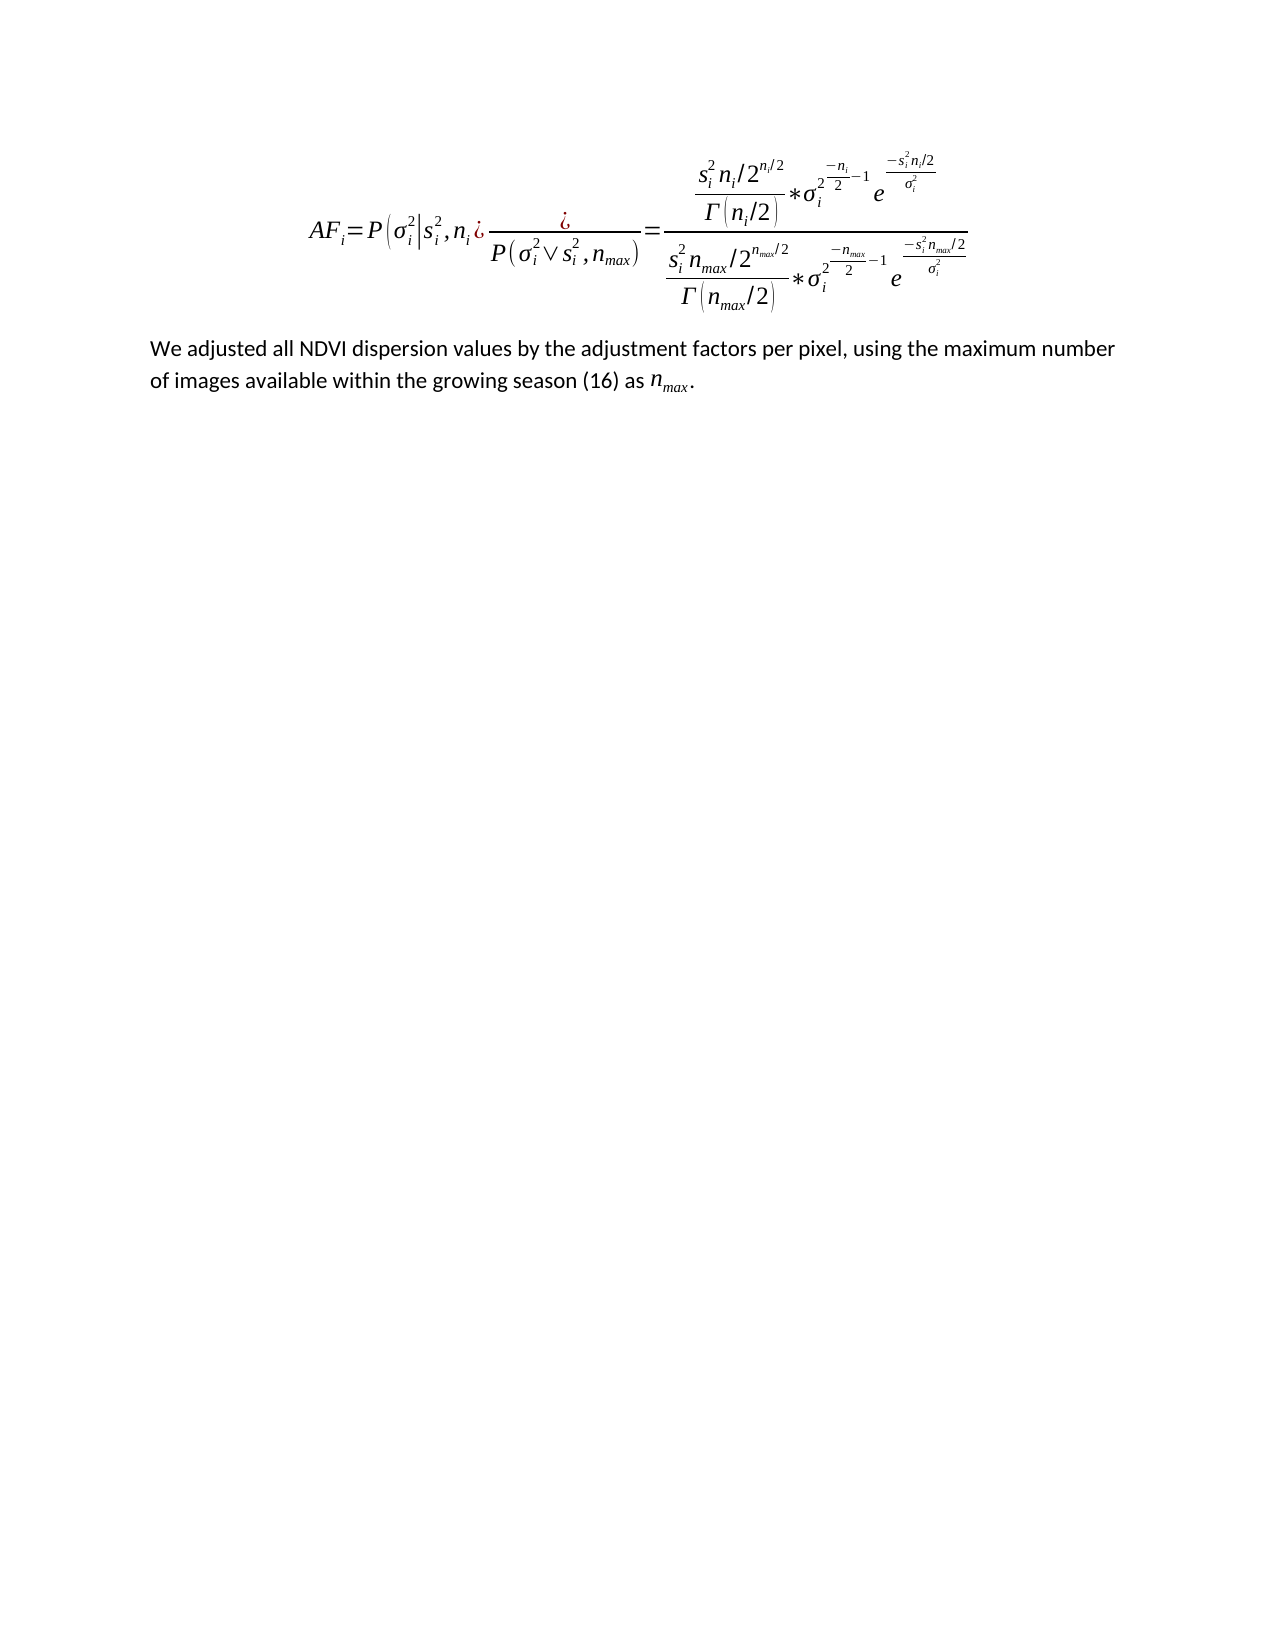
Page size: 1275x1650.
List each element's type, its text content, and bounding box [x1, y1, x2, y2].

text We adjusted all NDVI dispersion values by the adjustment factors per pixel, using the maximum number of images available within the growing season (16) as . [150, 334, 1125, 396]
